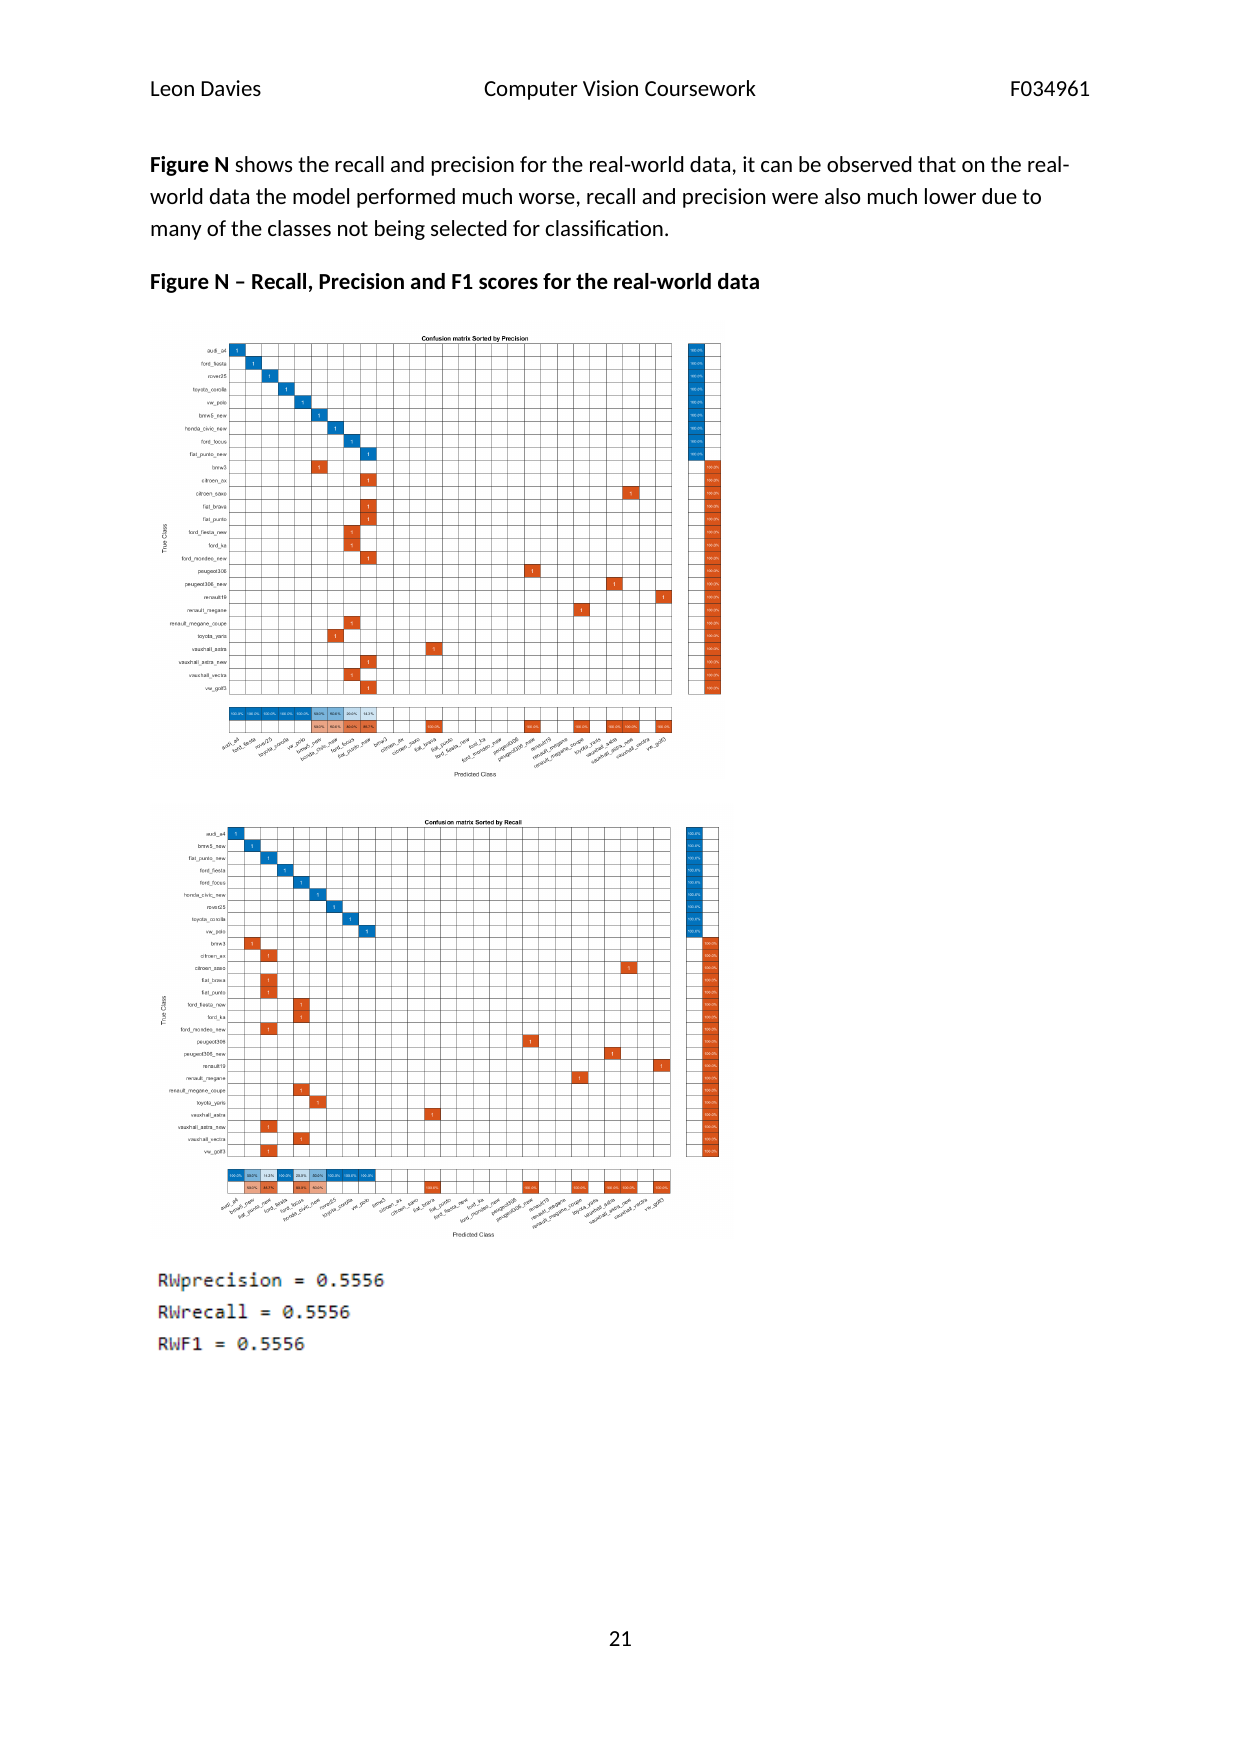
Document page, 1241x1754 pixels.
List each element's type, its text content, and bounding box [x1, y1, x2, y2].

text Figure N shows the recall and precision for the real-world data, it can be observed that on the real-world data the model performed much worse, recall and precision were also much lower due to many of the classes not being selected for classification. [150, 150, 1090, 242]
picture [150, 803, 735, 1239]
picture [150, 1263, 402, 1363]
text Figure N – Recall, Precision and F1 scores for the real-world data [150, 267, 1090, 295]
picture [150, 320, 725, 779]
